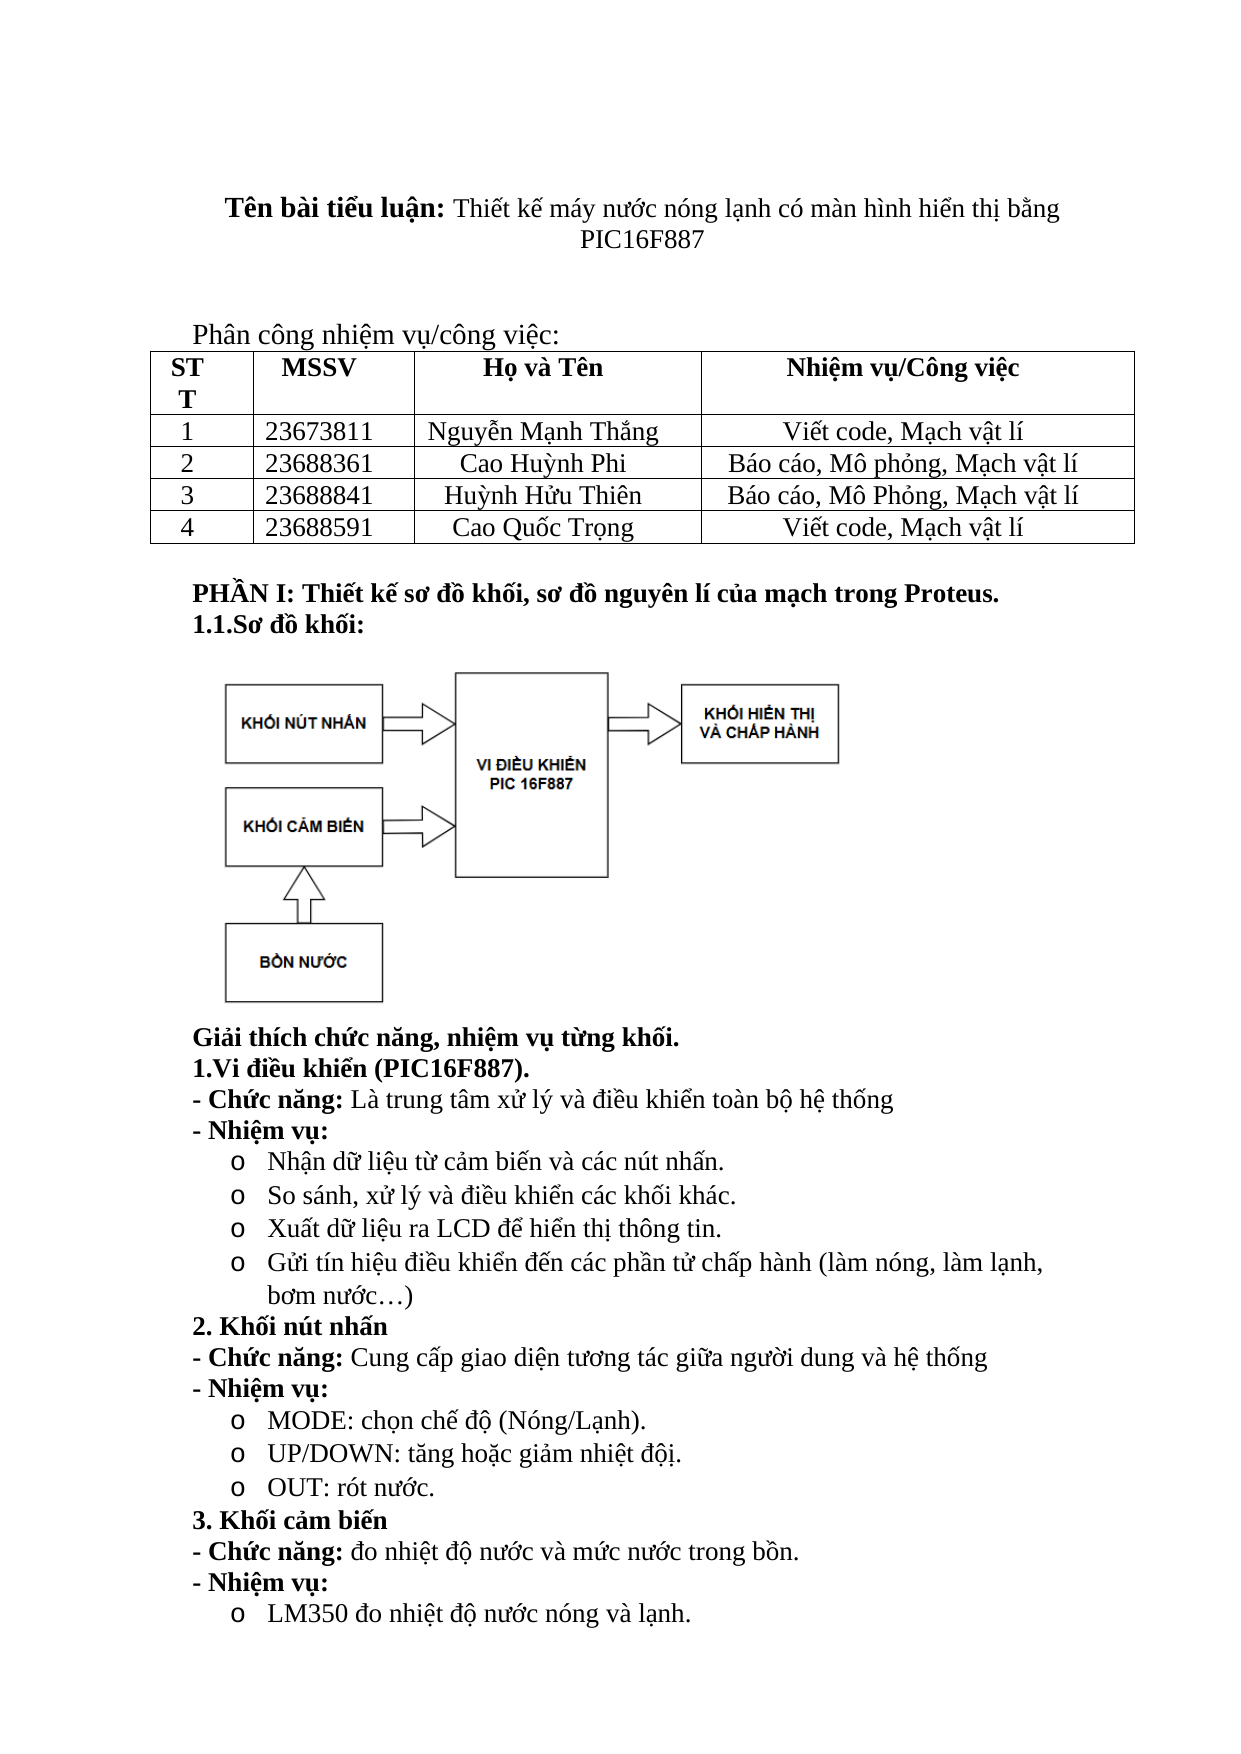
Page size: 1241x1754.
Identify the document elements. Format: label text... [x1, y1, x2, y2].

table_header MSSV [254, 352, 414, 414]
table_header Nhiệm vụ/Công việc [702, 352, 1134, 414]
table_cell 1 [151, 415, 253, 446]
list MODE: chọn chế độ (Nóng/Lạnh). [229, 1404, 1092, 1437]
text - Chức năng: Cung cấp giao diện tương tác giữa người dung và hệ thống [192, 1341, 1092, 1373]
list Nhận dữ liệu từ cảm biến và các nút nhấn. [229, 1145, 1092, 1179]
table_cell 2 [151, 447, 253, 478]
table_cell 4 [151, 511, 253, 543]
text PHẦN I: Thiết kế sơ đồ khối, sơ đồ nguyên lí của mạch trong Proteus. [192, 577, 1092, 608]
list LM350 đo nhiệt độ nước nóng và lạnh. [229, 1597, 1092, 1631]
text - Chức năng: đo nhiệt độ nước và mức nước trong bồn. [192, 1535, 1092, 1566]
list OUT: rót nước. [229, 1471, 1092, 1504]
table_cell Viết code, Mạch vật lí [702, 415, 1134, 446]
table_cell 23673811 [254, 415, 414, 446]
text - Nhiệm vụ: [192, 1373, 1092, 1404]
table_cell Cao Huỳnh Phi [415, 447, 701, 478]
text 2. Khối nút nhấn [192, 1310, 1092, 1341]
text Tên bài tiểu luận: Thiết kế máy nước nóng lạnh có màn hình hiển thị bằng PIC16F887 [192, 190, 1092, 255]
table_cell Huỳnh Hửu Thiên [415, 479, 701, 510]
list So sánh, xử lý và điều khiển các khối khác. [229, 1179, 1092, 1212]
table_cell Báo cáo, Mô phỏng, Mạch vật lí [702, 447, 1134, 478]
table_cell 23688361 [254, 447, 414, 478]
text 1.Vi điều khiển (PIC16F887). [192, 1052, 1092, 1083]
text - Nhiệm vụ: [192, 1114, 1092, 1145]
table_cell 23688841 [254, 479, 414, 510]
text 1.1.Sơ đồ khối: [192, 608, 1092, 639]
table_header Họ và Tên [415, 352, 701, 414]
table_header STT [151, 352, 253, 414]
table_cell 23688591 [254, 511, 414, 543]
text Phân công nhiệm vụ/công việc: [192, 317, 1092, 351]
table_cell Viết code, Mạch vật lí [702, 511, 1134, 543]
list UP/DOWN: tăng hoặc giảm nhiệt độị. [229, 1437, 1092, 1471]
table_cell 3 [151, 479, 253, 510]
text Giải thích chức năng, nhiệm vụ từng khối. [192, 1021, 1092, 1052]
picture [192, 639, 844, 1021]
list Xuất dữ liệu ra LCD để hiển thị thông tin. [229, 1212, 1092, 1246]
table_cell Nguyễn Mạnh Thắng [415, 415, 701, 446]
text 3. Khối cảm biến [192, 1504, 1092, 1535]
text - Nhiệm vụ: [192, 1566, 1092, 1597]
table_cell Cao Quốc Trọng [415, 511, 701, 543]
text - Chức năng: Là trung tâm xử lý và điều khiển toàn bộ hệ thống [192, 1083, 1092, 1114]
list Gửi tín hiệu điều khiển đến các phần tử chấp hành (làm nóng, làm lạnh, bơm nước…) [229, 1246, 1092, 1310]
table_cell Báo cáo, Mô Phỏng, Mạch vật lí [702, 479, 1134, 510]
